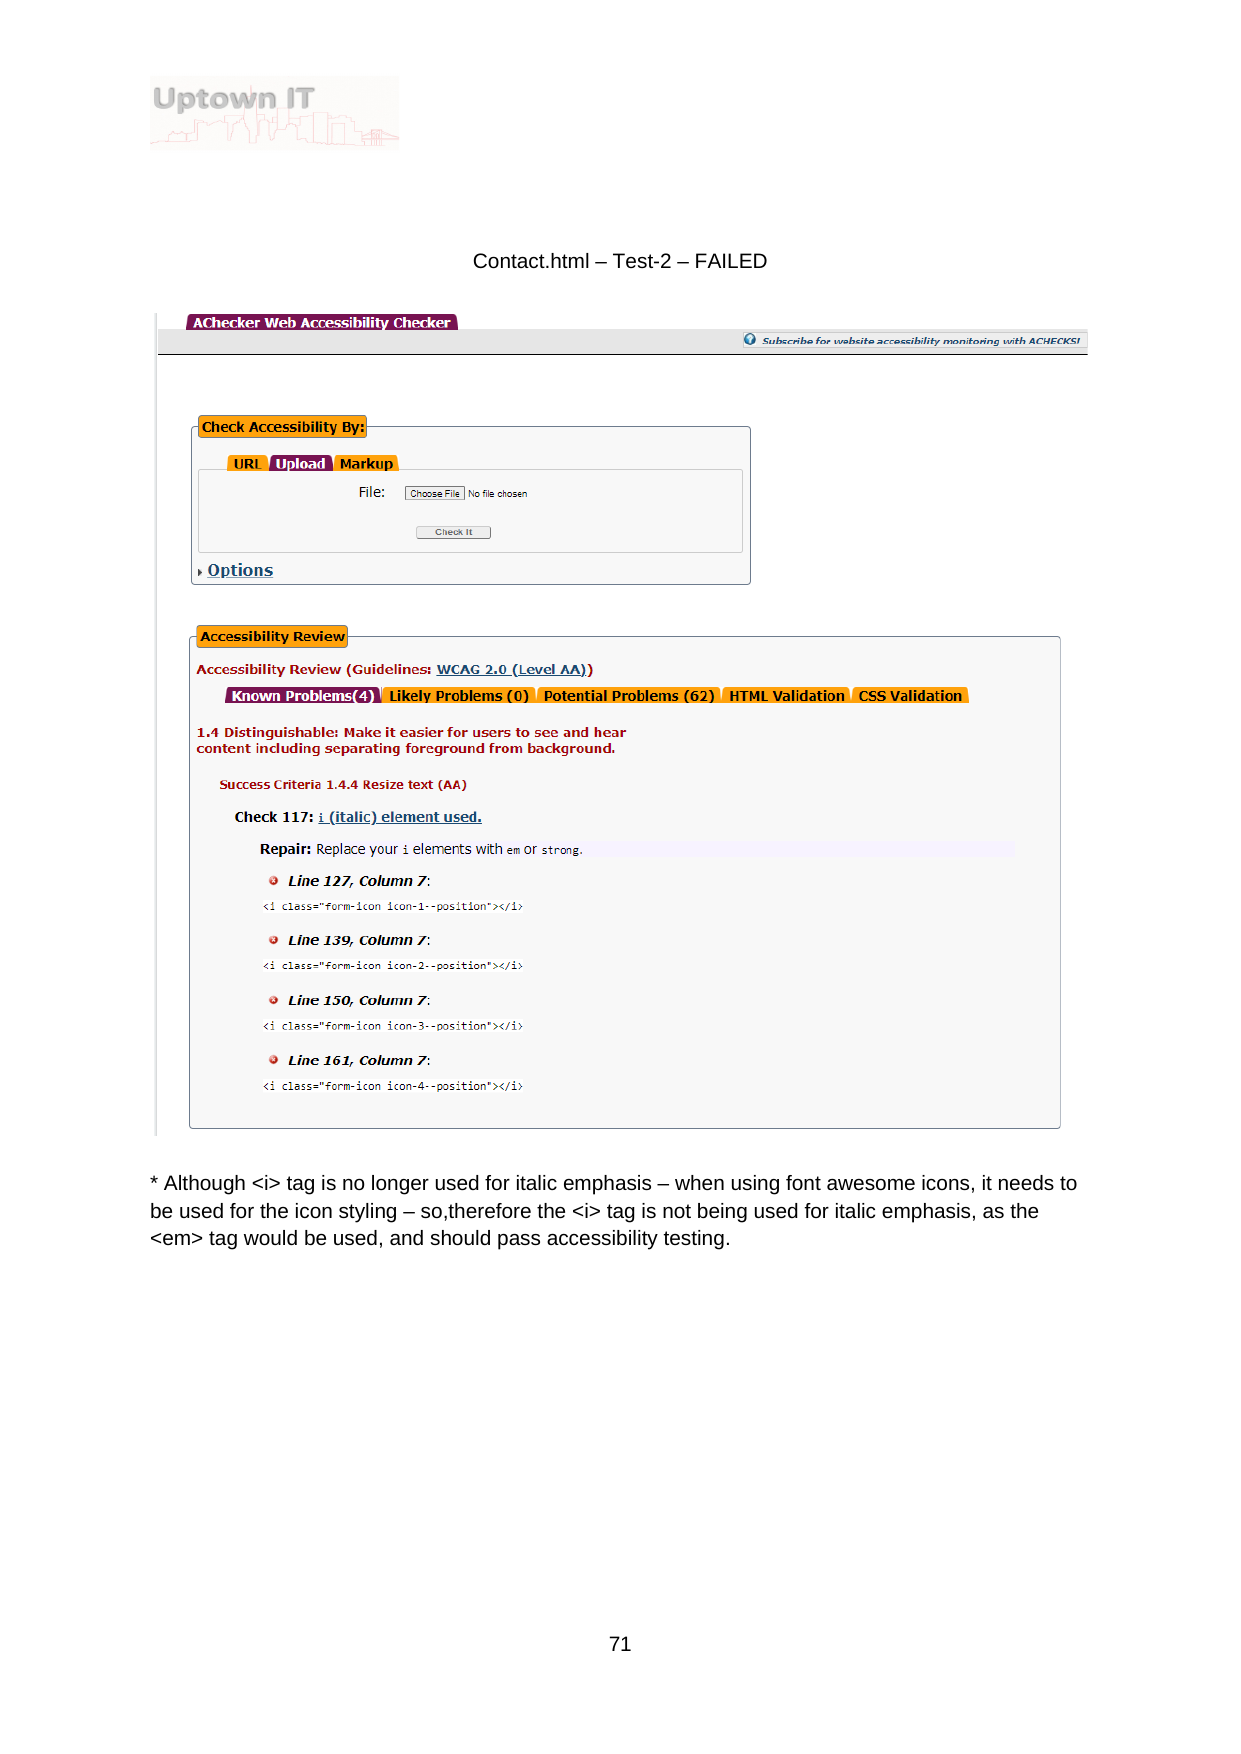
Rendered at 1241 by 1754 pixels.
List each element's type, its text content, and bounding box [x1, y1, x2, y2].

picture [150, 73, 400, 153]
text Contact.html – Test-2 – FAILED [150, 249, 1090, 273]
picture [150, 313, 1087, 1134]
